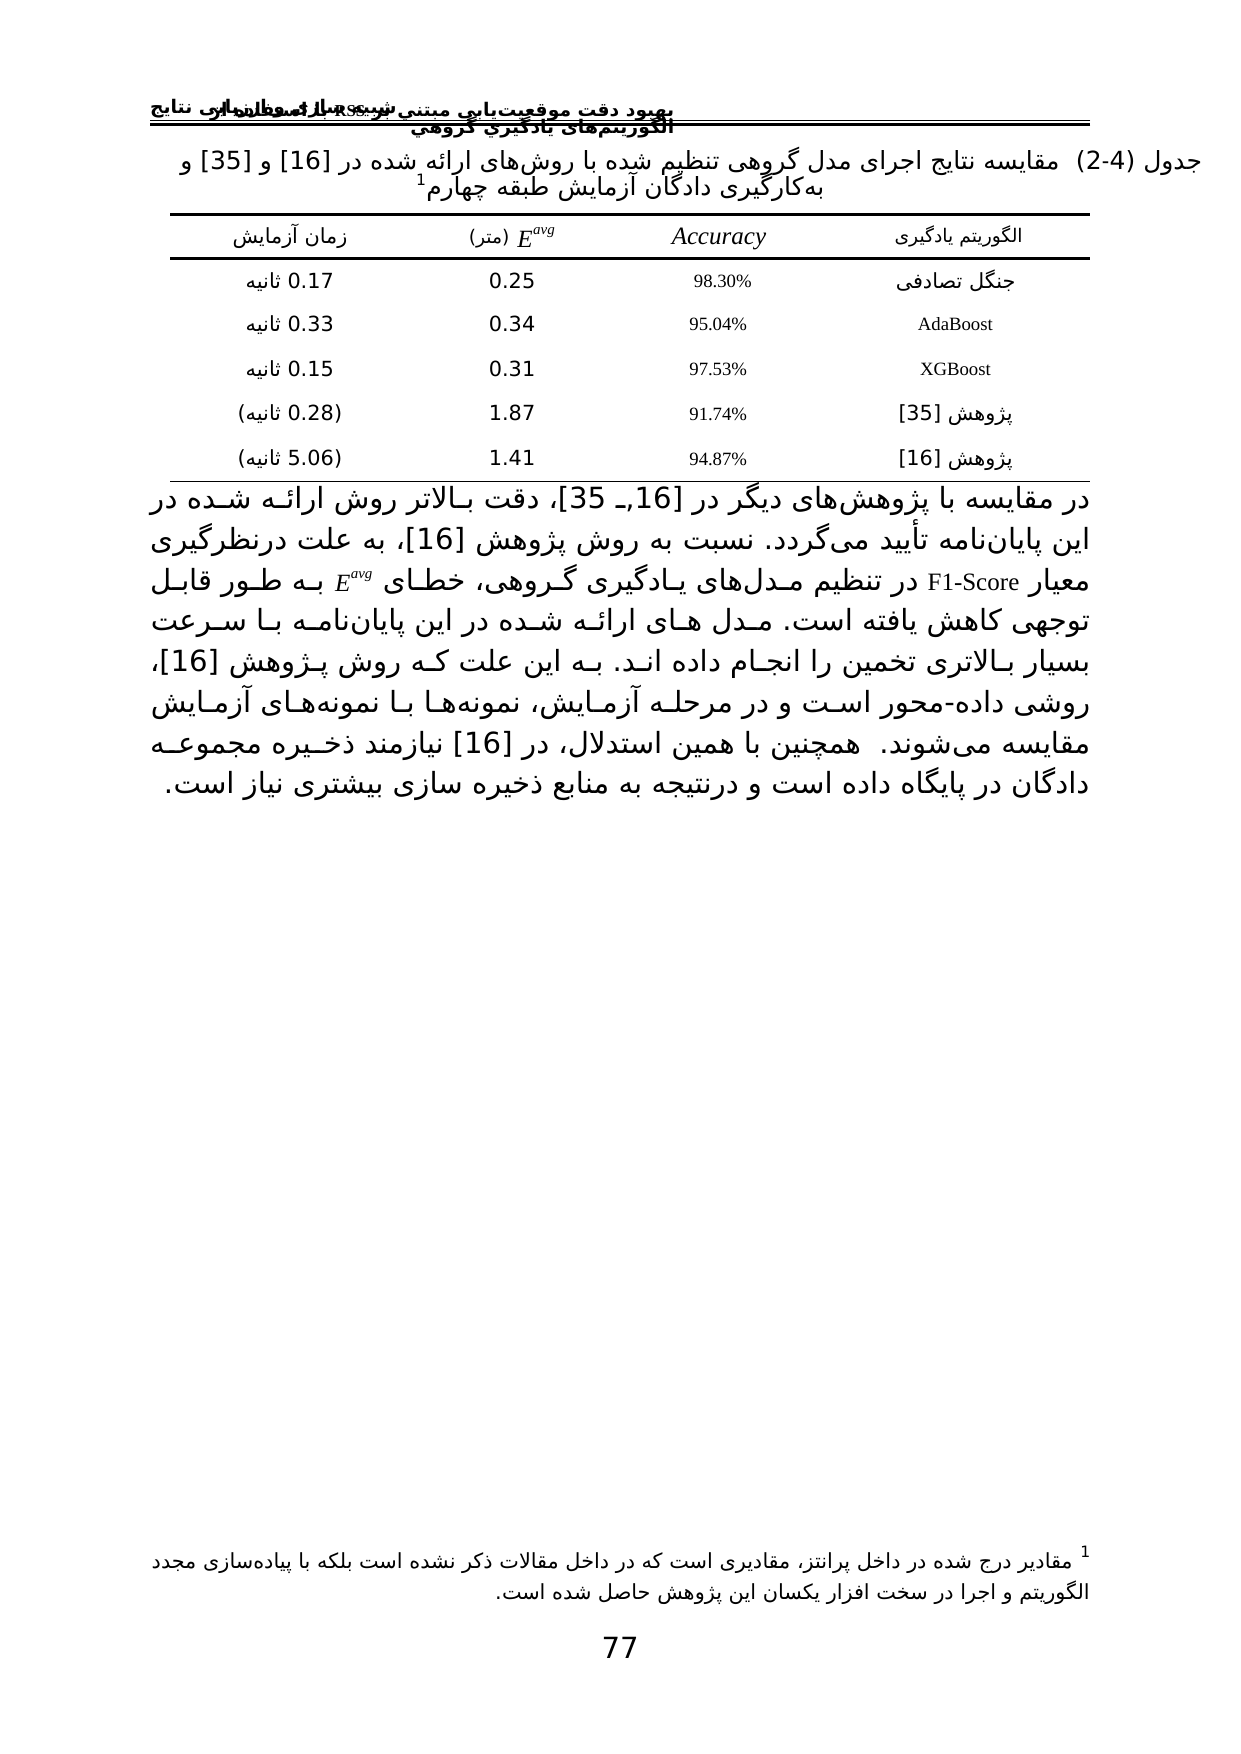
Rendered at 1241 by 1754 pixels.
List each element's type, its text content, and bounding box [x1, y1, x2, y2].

table_header زمان آزمایش [170, 216, 409, 257]
table_cell 95.04% [615, 302, 821, 346]
table_cell 0.31 [410, 346, 615, 391]
table_cell (5.06 ثانیه) [170, 436, 409, 481]
table_cell 0.15 ثانیه [170, 346, 409, 391]
table_cell پژوهش [16] [821, 436, 1090, 481]
table_cell 1.87 [410, 391, 615, 436]
table_cell 91.74% [615, 391, 821, 436]
table_header [615, 216, 821, 257]
table_cell 94.87% [615, 436, 821, 481]
table_header (متر) [410, 216, 615, 257]
table_cell 1.41 [410, 436, 615, 481]
table_cell 0.25 [410, 260, 615, 302]
list مقایسه نتایج اجرای مدل گروهی تنظیم شده با روش‌های ارائه شده در [16] و [35] و به‌کارگیری دادگان آزمایش طبقه چهارم [150, 150, 1090, 202]
table_cell (0.28 ثانیه) [170, 391, 409, 436]
table_cell 0.34 [410, 302, 615, 346]
table_cell 98.30% [615, 260, 821, 302]
table_cell جنگل تصادفی [821, 260, 1090, 302]
table_cell پژوهش [35] [821, 391, 1090, 436]
text در مقایسه با پژوهش‌های دیگر در [16, 35]، دقت بالاتر روش ارائه شده در این پایان‌نامه تأیید می‌گردد. نسبت به روش پژوهش [16]، به علت درنظرگیری معیار F1-Score در تنظیم مدل‌های یادگیری گروهی، خطای به طور قابل توجهی کاهش یافته است. مدل های ارائه شده در این پایان‌نامه با سرعت بسیار بالاتری تخمین را انجام داده اند. به این علت که روش پژوهش [16]، روشی داده-محور است و در مرحله آزمایش، نمونه‌ها با نمونه‌های آزمایش مقایسه می‌شوند. همچنین با همین استدلال، در [16] نیازمند ذخیره مجموعه دادگان در پایگاه داده است و درنتیجه به منابع ذخیره سازی بیشتری نیاز است. [150, 482, 1090, 801]
table_cell XGBoost [821, 346, 1090, 391]
table_cell AdaBoost [821, 302, 1090, 346]
table_header الگوریتم یادگیری [821, 216, 1090, 257]
table_cell 0.33 ثانیه [170, 302, 409, 346]
table_cell 0.17 ثانیه [170, 260, 409, 302]
table_cell 97.53% [615, 346, 821, 391]
